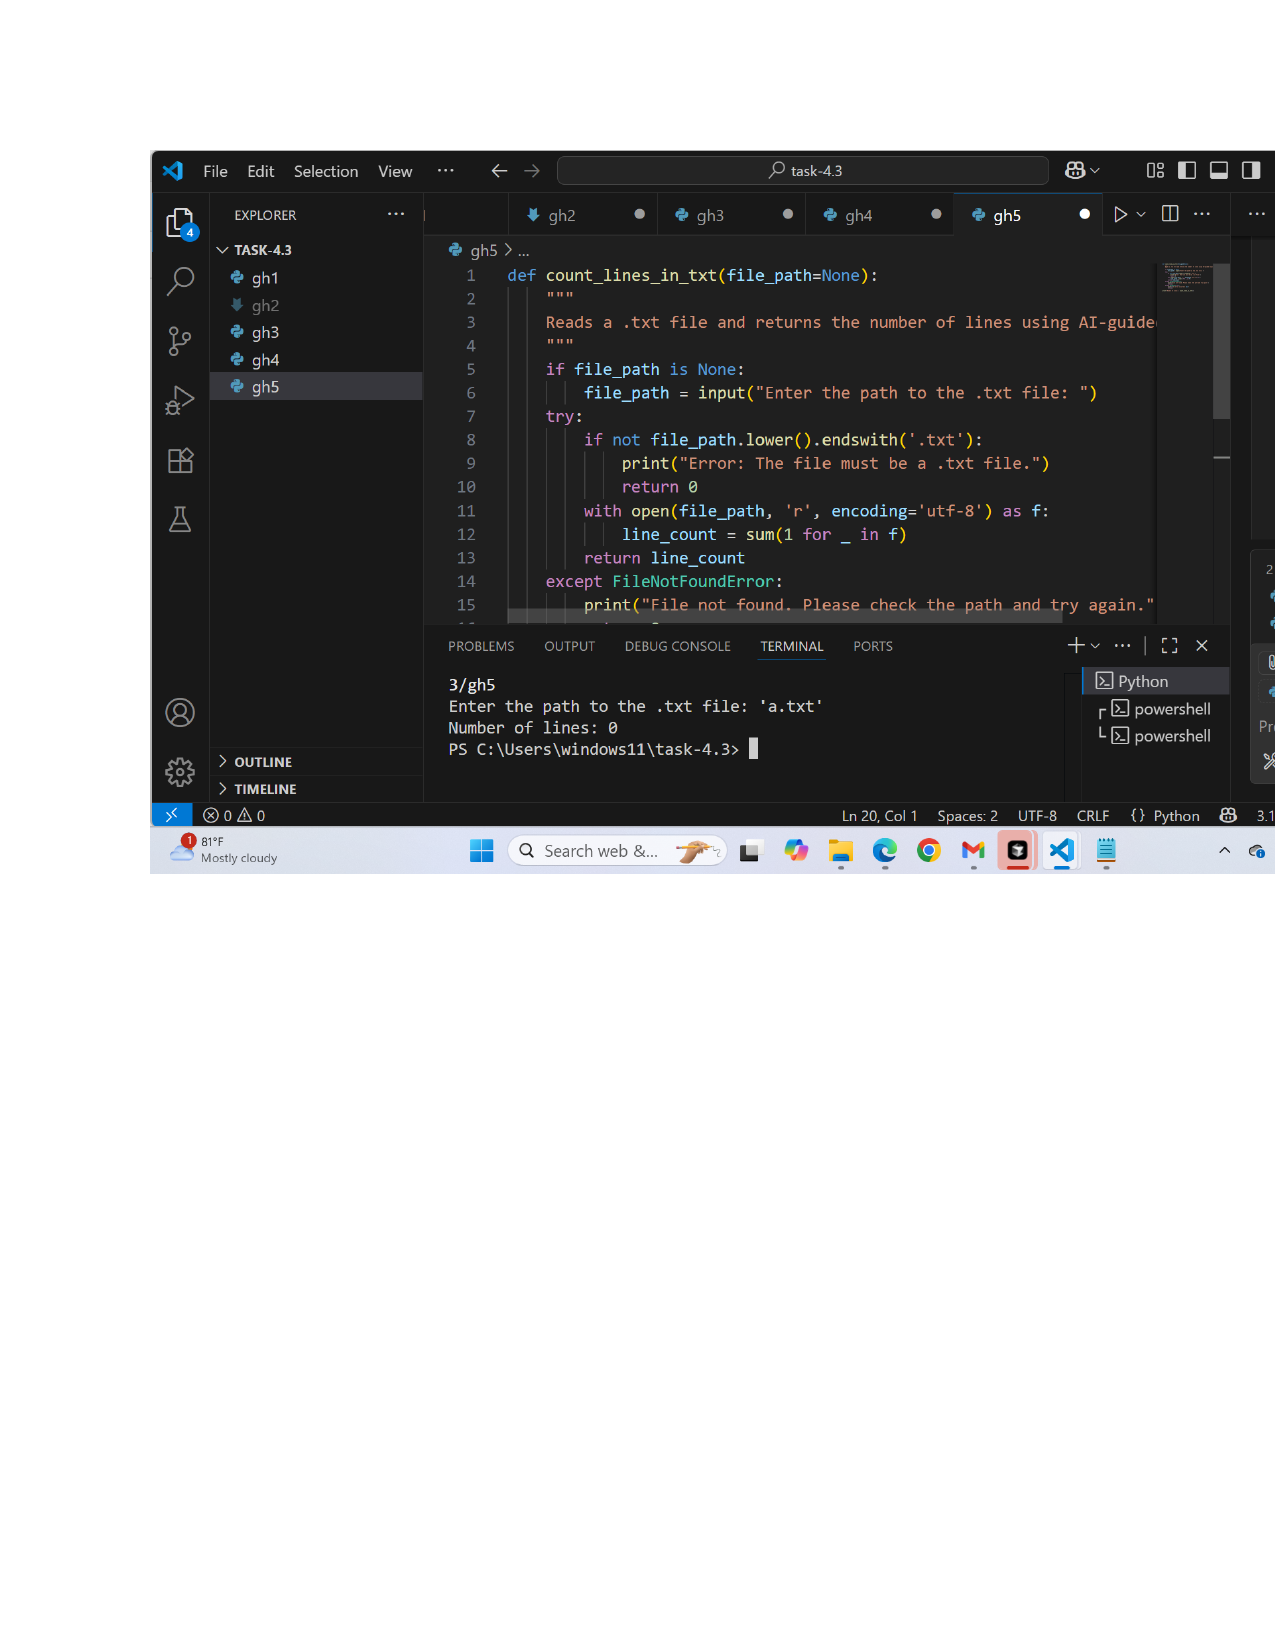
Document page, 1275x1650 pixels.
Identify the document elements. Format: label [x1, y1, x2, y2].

picture [150, 150, 1275, 874]
